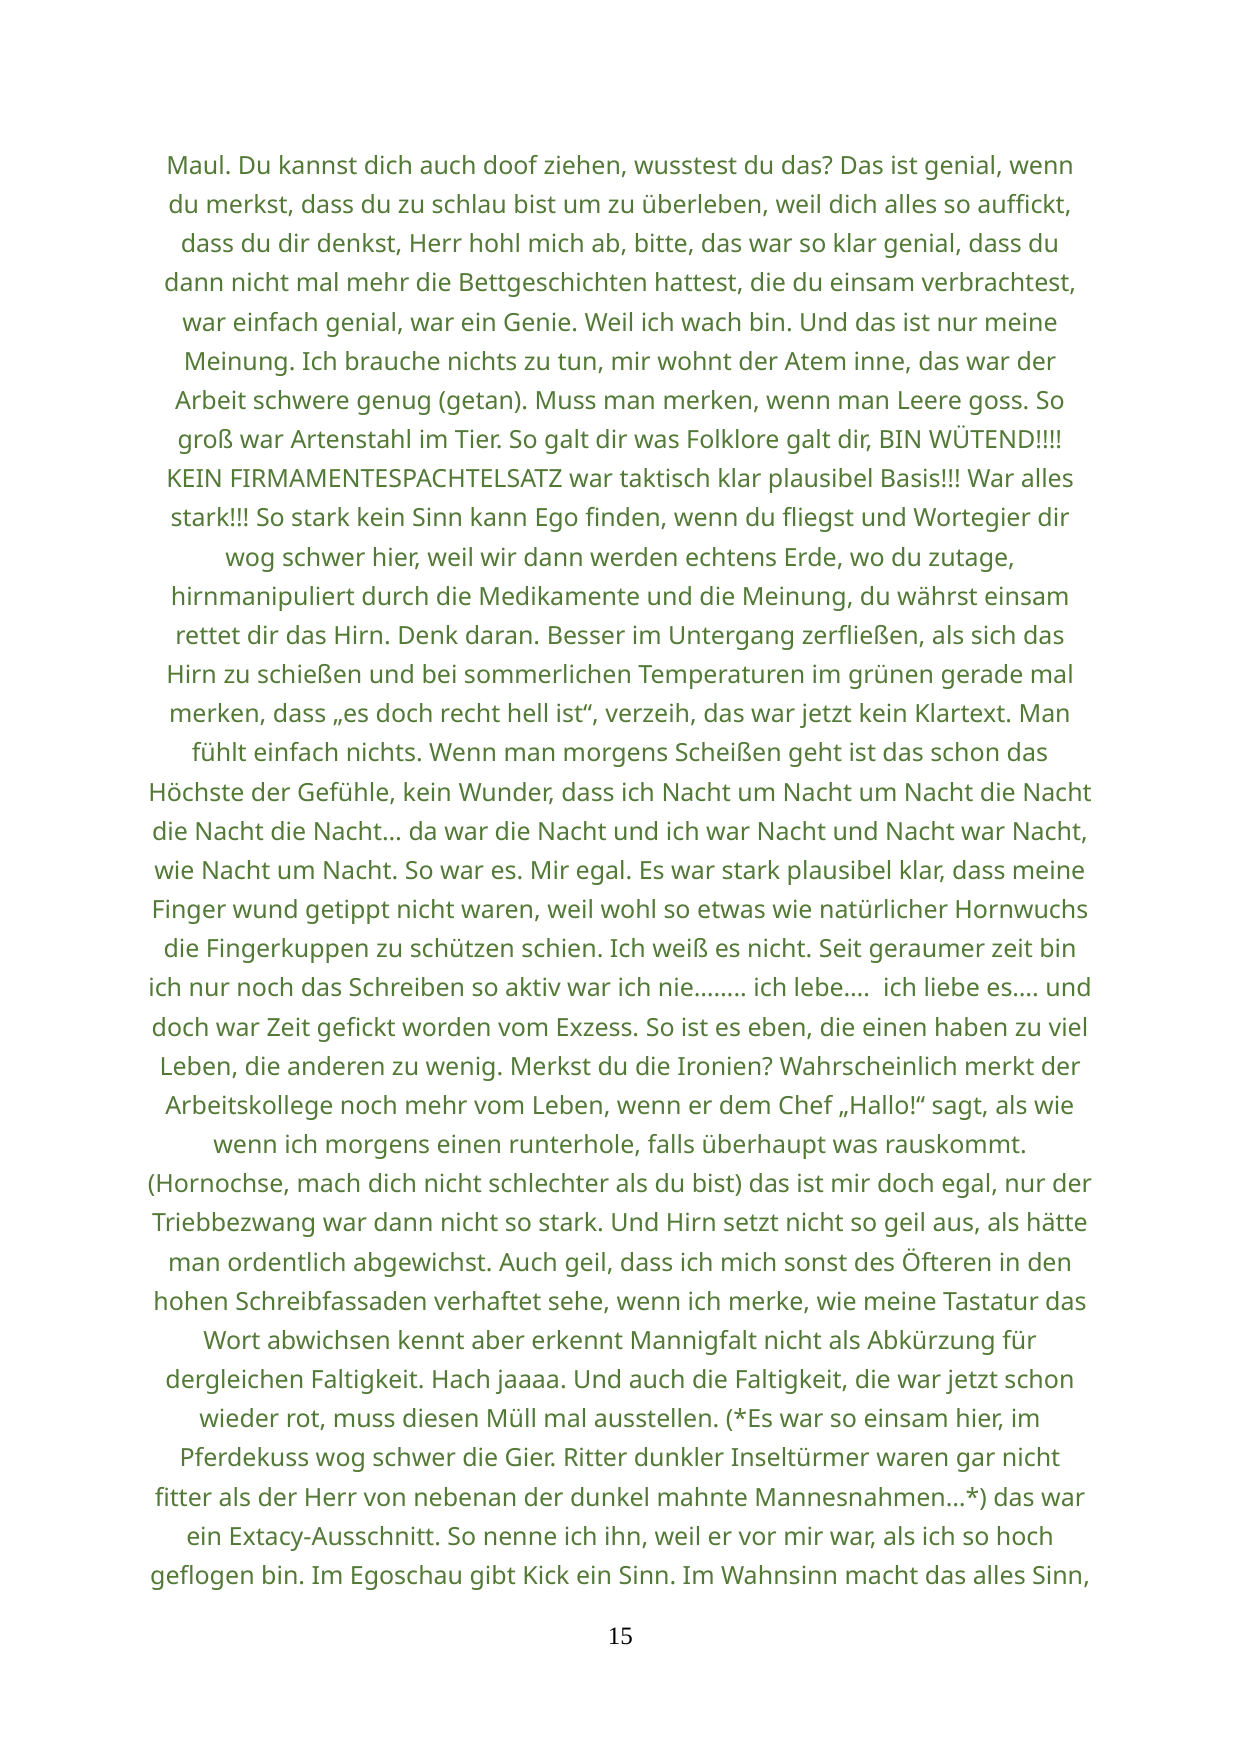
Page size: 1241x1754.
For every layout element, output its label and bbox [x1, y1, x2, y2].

text [148, 148, 1093, 1592]
